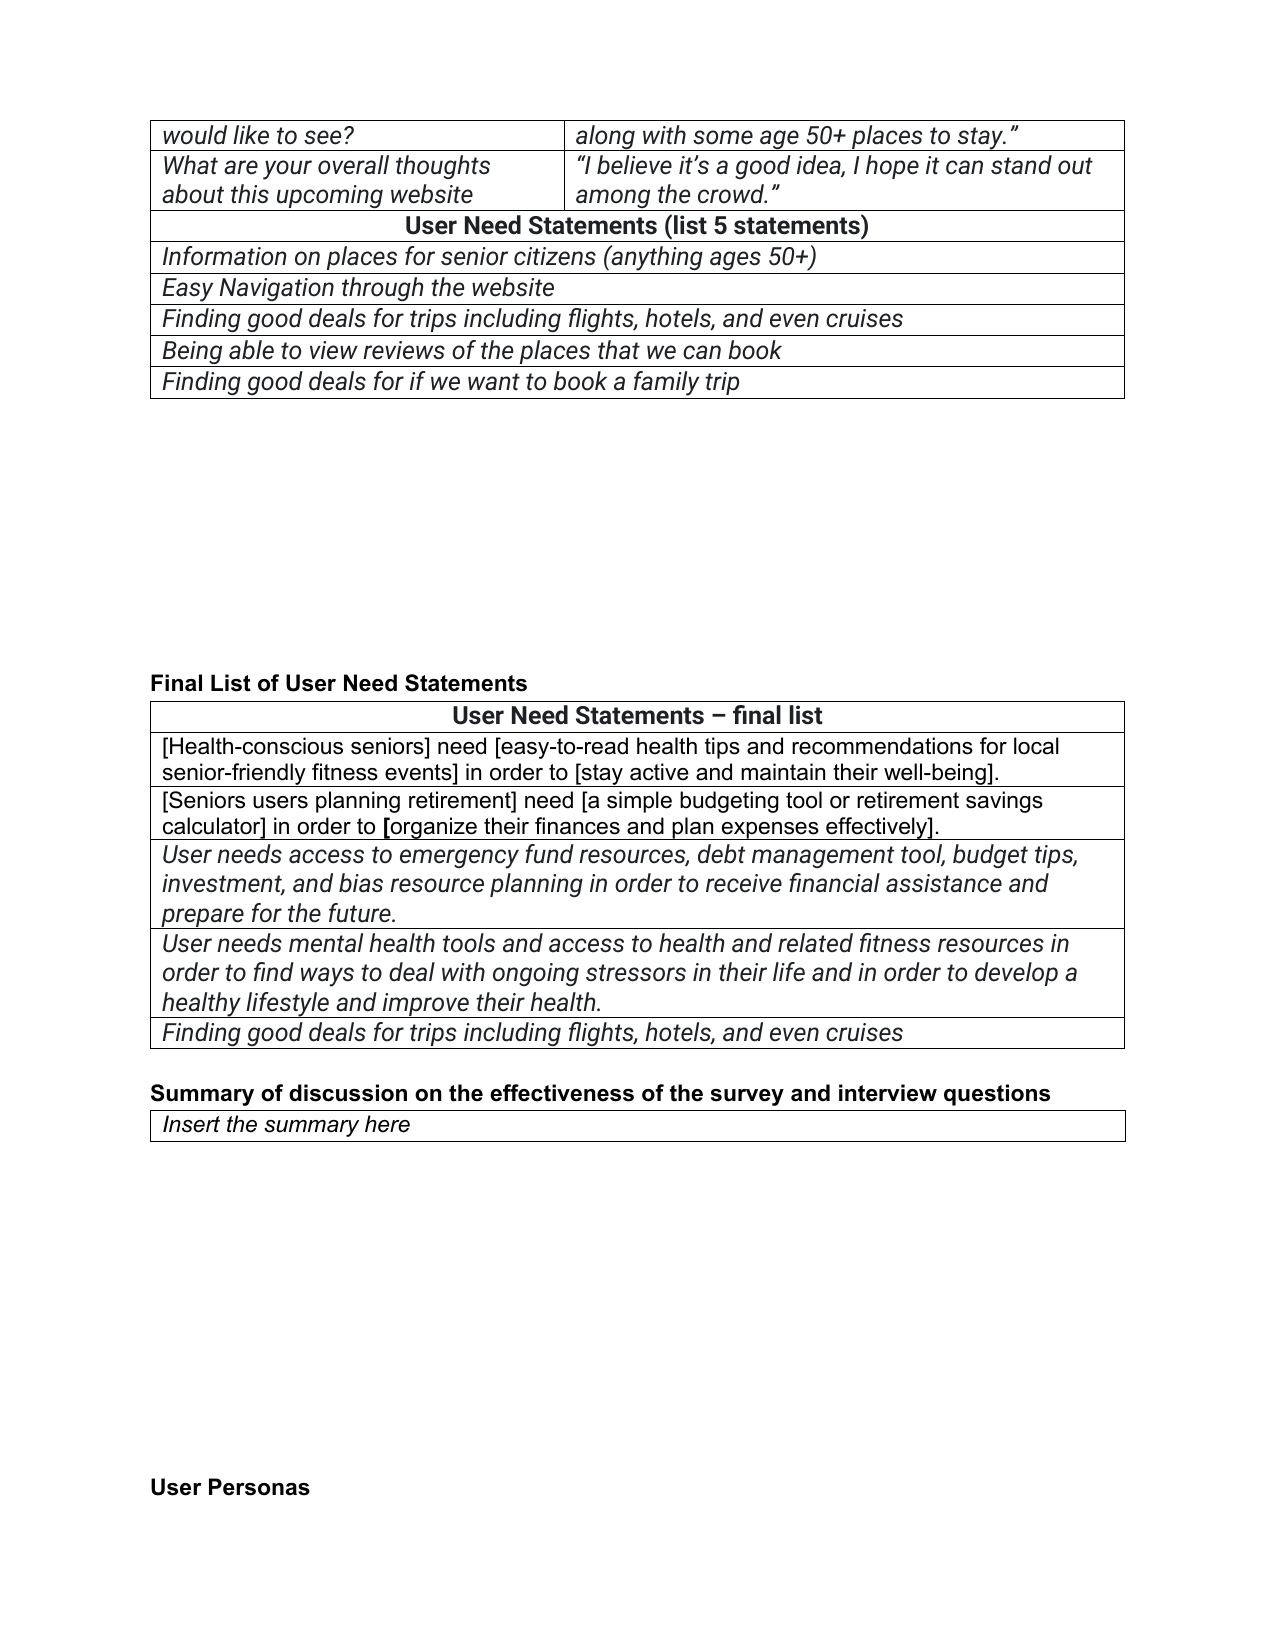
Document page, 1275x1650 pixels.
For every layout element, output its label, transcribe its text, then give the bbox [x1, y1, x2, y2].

table_cell [Seniors users planning retirement] need [a simple budgeting tool or retirement savings calculator] in order to [organize their finances and plan expenses effectively]. [151, 787, 1124, 839]
table_cell Finding good deals for if we want to book a family trip [151, 367, 1124, 397]
table_cell User needs access to emergency fund resources, debt management tool, budget tips, investment, and bias resource planning in order to receive financial assistance and prepare for the future. [151, 840, 1124, 928]
table_cell Finding good deals for trips including flights, hotels, and even cruises [151, 1018, 1124, 1048]
table_header User Need Statements – final list [151, 702, 1124, 732]
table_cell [151, 121, 564, 150]
table_cell User Need Statements (list 5 statements) [151, 211, 1124, 241]
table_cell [565, 121, 1124, 150]
table_cell What are your overall thoughts about this upcoming website [151, 151, 564, 210]
table_cell Information on places for senior citizens (anything ages 50+) [151, 242, 1124, 272]
table_header Insert the summary here [151, 1111, 1125, 1141]
table_cell [Health-conscious seniors] need [easy-to-read health tips and recommendations for local senior-friendly fitness events] in order to [stay active and maintain their well-being]. [151, 733, 1124, 786]
table_cell Finding good deals for trips including flights, hotels, and even cruises [151, 305, 1124, 335]
text Final List of User Need Statements [150, 670, 1125, 697]
table_cell “I believe it’s a good idea, I hope it can stand out among the crowd.” [565, 151, 1124, 210]
table_cell User needs mental health tools and access to health and related fitness resources in order to find ways to deal with ongoing stressors in their life and in order to develop a healthy lifestyle and improve their health. [151, 929, 1124, 1017]
table_cell Easy Navigation through the website [151, 274, 1124, 304]
text Summary of discussion on the effectiveness of the survey and interview questions [150, 1079, 1125, 1106]
table_cell Being able to view reviews of the places that we can book [151, 336, 1124, 366]
text User Personas [150, 1474, 1125, 1501]
